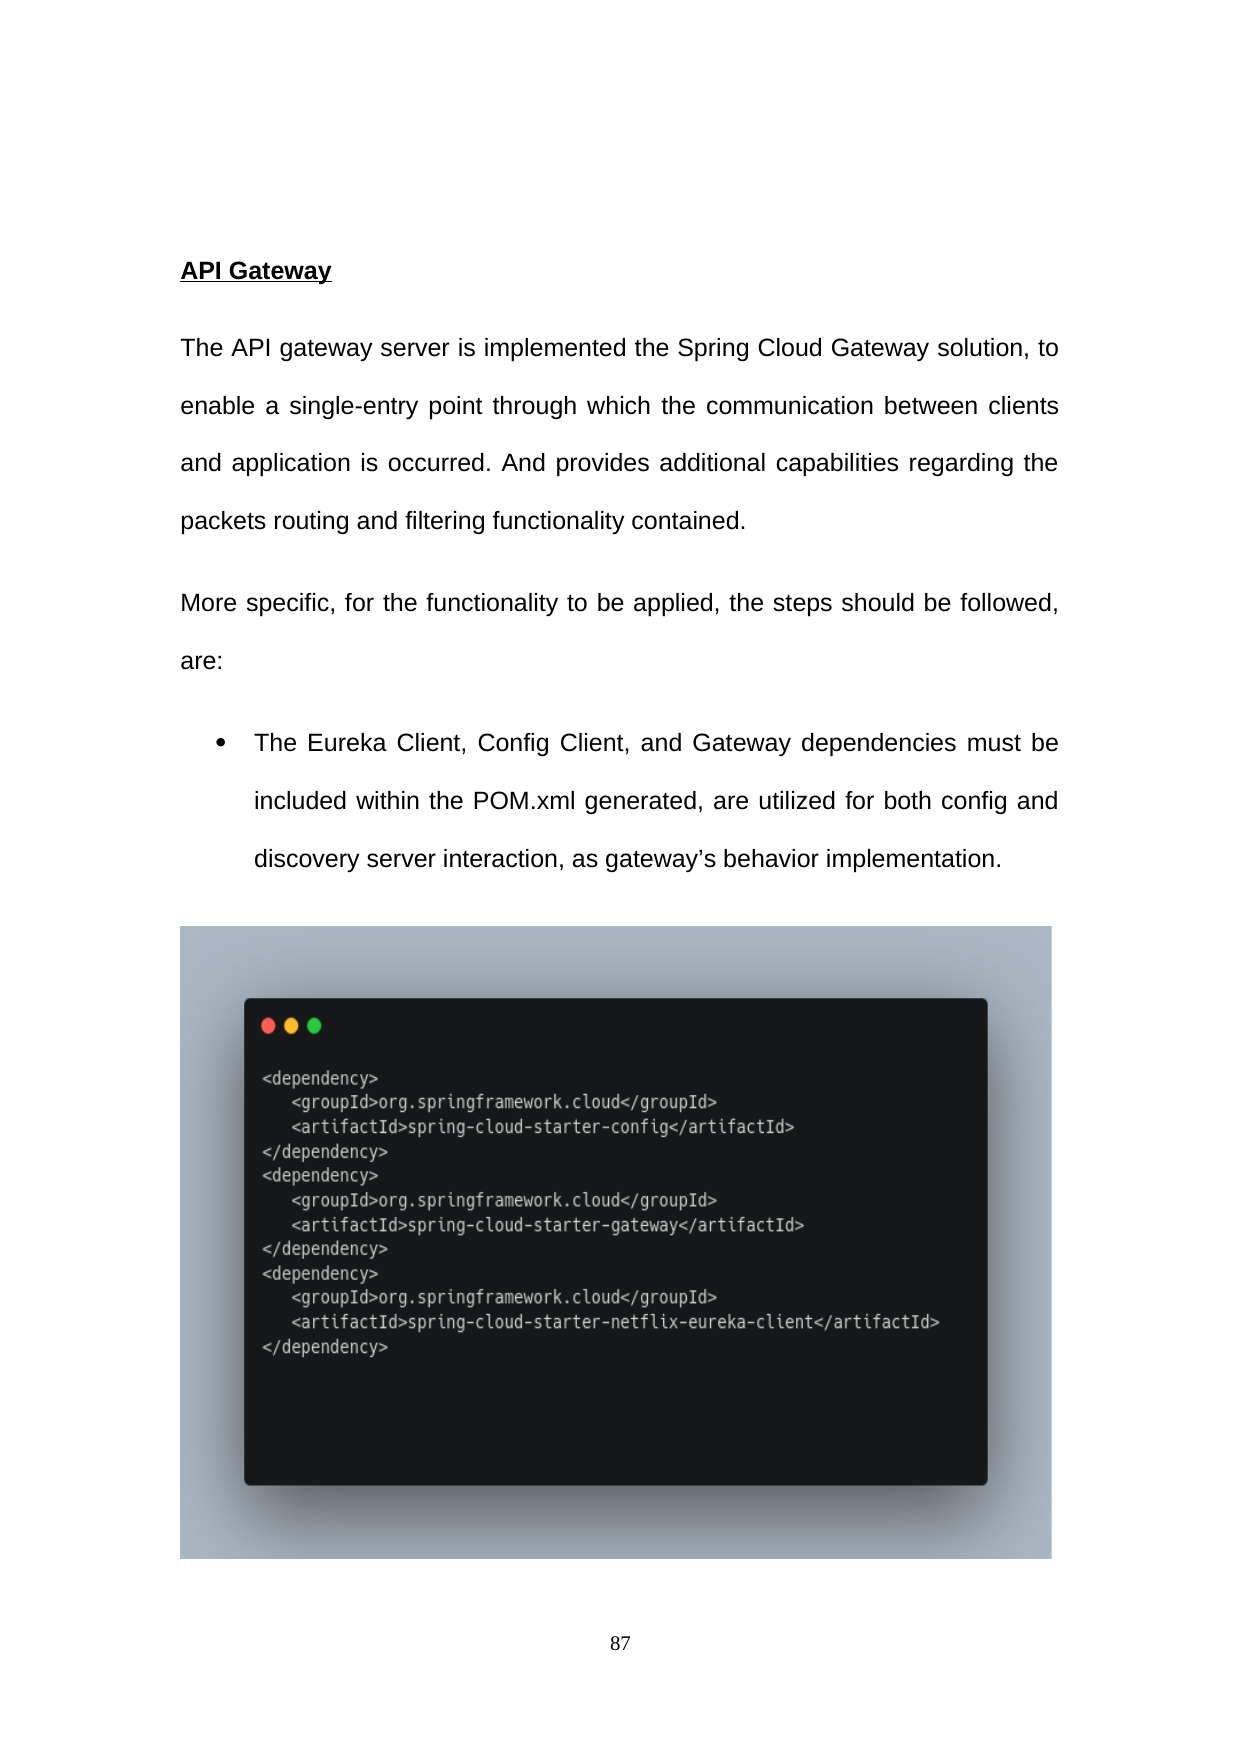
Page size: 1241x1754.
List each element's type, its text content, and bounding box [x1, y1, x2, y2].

text The API gateway server is implemented the Spring Cloud Gateway solution, to enable a single-entry point through which the communication between clients and application is occurred. And provides additional capabilities regarding the packets routing and filtering functionality contained. [180, 333, 1060, 535]
picture [180, 926, 1052, 1559]
text More specific, for the functionality to be applied, the steps should be followed, are: [180, 588, 1060, 675]
list The Eureka Client, Config Client, and Gateway dependencies must be included within the POM.xml generated, are utilized for both config and discovery server interaction, as gateway’s behavior implementation. [216, 728, 1060, 872]
text API Gateway [180, 256, 1060, 284]
